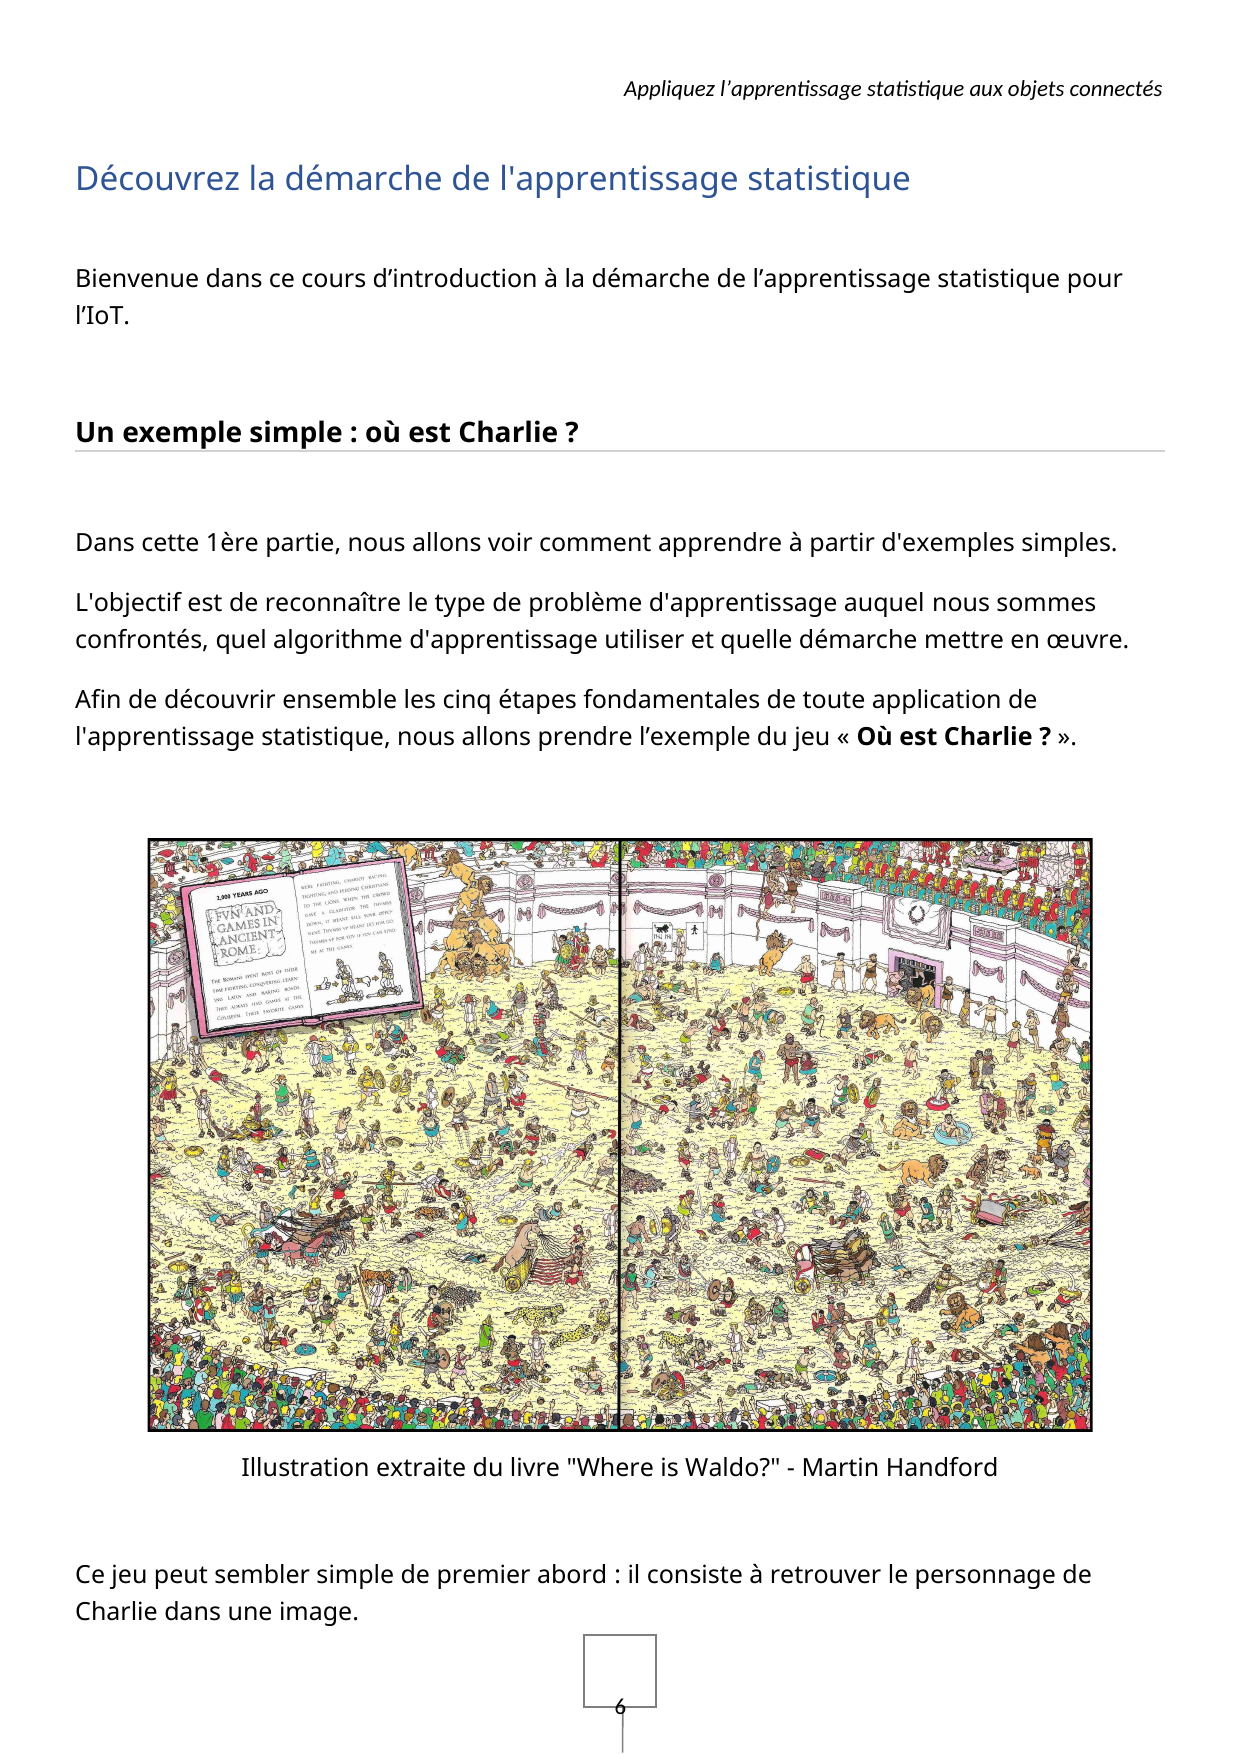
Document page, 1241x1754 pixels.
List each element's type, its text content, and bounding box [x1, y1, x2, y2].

subtitle Découvrez la démarche de l'apprentissage statistique [75, 155, 1165, 200]
subtitle Un exemple simple : où est Charlie ? [75, 412, 1165, 450]
picture [147, 838, 1093, 1432]
text Ce jeu peut sembler simple de premier abord : il consiste à retrouver le personnage de Charlie dans une image. [75, 1557, 1165, 1628]
text Illustration extraite du livre "Where is Waldo?" - Martin Handford [75, 1450, 1165, 1484]
text Dans cette 1ère partie, nous allons voir comment apprendre à partir d'exemples simples. [75, 524, 1165, 559]
text L'objectif est de reconnaître le type de problème d'apprentissage auquel nous sommes confrontés, quel algorithme d'apprentissage utiliser et quelle démarche mettre en œuvre. [75, 585, 1165, 656]
text Bienvenue dans ce cours d’introduction à la démarche de l’apprentissage statistique pour l’IoT. [75, 261, 1165, 332]
text Afin de découvrir ensemble les cinq étapes fondamentales de toute application de l'apprentissage statistique, nous allons prendre l’exemple du jeu « Où est Charlie ? ». [75, 682, 1165, 753]
